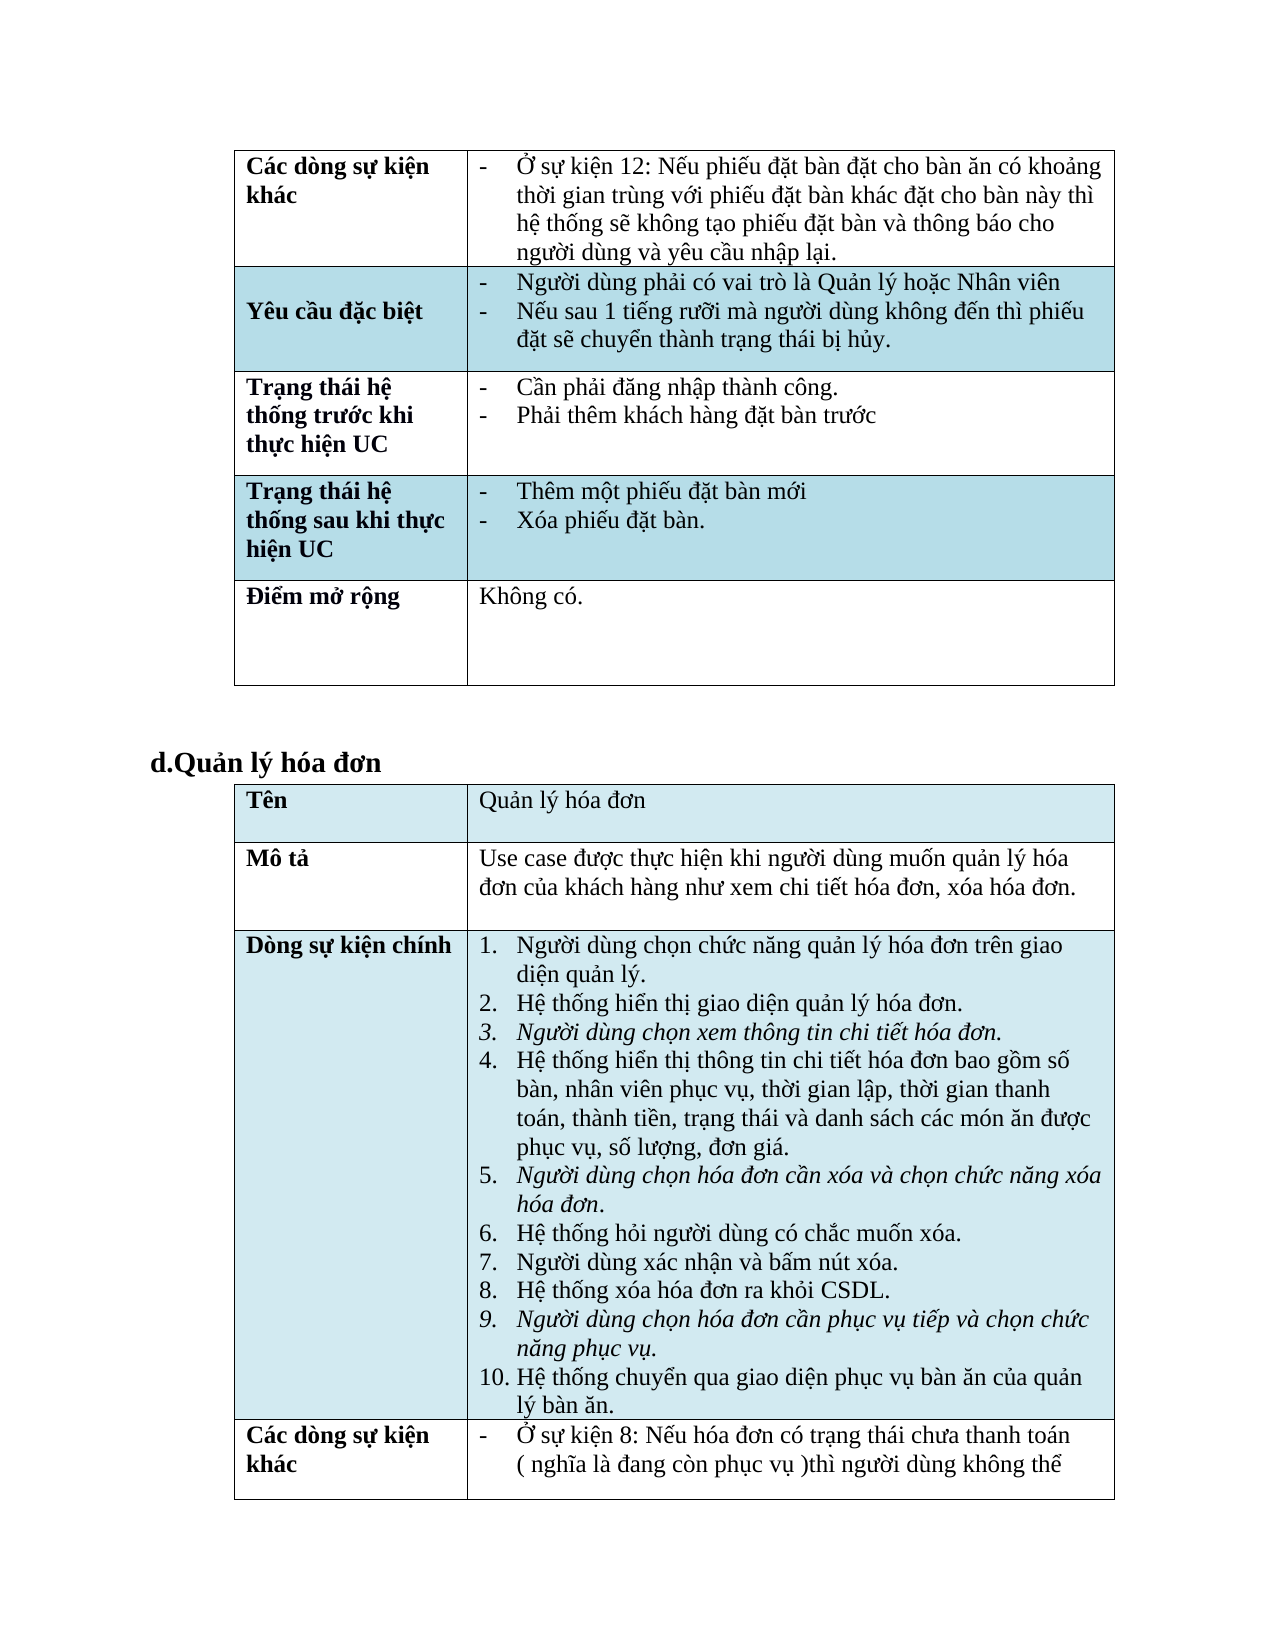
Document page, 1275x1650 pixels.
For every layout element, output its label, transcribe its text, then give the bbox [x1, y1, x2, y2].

table_cell Ở sự kiện 12: Nếu phiếu đặt bàn đặt cho bàn ăn có khoảng thời gian trùng với phiếu đặt bàn khác đặt cho bàn này thì hệ thống sẽ không tạo phiếu đặt bàn và thông báo cho người dùng và yêu cầu nhập lại. [468, 151, 1114, 266]
table_cell Người dùng phải có vai trò là Quản lý hoặc Nhân viên Nếu sau 1 tiếng rưỡi mà người dùng không đến thì phiếu đặt sẽ chuyển thành trạng thái bị hủy. [468, 267, 1114, 371]
table_cell Yêu cầu đặc biệt [235, 267, 467, 371]
table_cell Use case được thực hiện khi người dùng muốn quản lý hóa đơn của khách hàng như xem chi tiết hóa đơn, xóa hóa đơn. [468, 843, 1114, 929]
table_header Quản lý hóa đơn [468, 785, 1114, 842]
table_cell Trạng thái hệ thống sau khi thực hiện UC [235, 476, 467, 580]
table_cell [235, 1420, 467, 1499]
table_cell Không có. [468, 581, 1114, 685]
table_cell Người dùng chọn chức năng quản lý hóa đơn trên giao diện quản lý. Hệ thống hiển thị giao diện quản lý hóa đơn. Người dùng chọn xem thông tin chi tiết hóa đơn. Hệ thống hiển thị thông tin chi tiết hóa đơn bao gồm số bàn, nhân viên phục vụ, thời gian lập, thời gian thanh toán, thành tiền, trạng thái và danh sách các món ăn được phục vụ, số lượng, đơn giá. Người dùng chọn hóa đơn cần xóa và chọn chức năng xóa hóa đơn. Hệ thống hỏi người dùng có chắc muốn xóa. Người dùng xác nhận và bấm nút xóa. Hệ thống xóa hóa đơn ra khỏi CSDL. Người dùng chọn hóa đơn cần phục vụ tiếp và chọn chức năng phục vụ. Hệ thống chuyển qua giao diện phục vụ bàn ăn của quản lý bàn ăn. [468, 931, 1114, 1419]
table_cell Dòng sự kiện chính [235, 931, 467, 1419]
table_header Tên [235, 785, 467, 842]
table_cell Các dòng sự kiện khác [235, 151, 467, 266]
subtitle d.Quản lý hóa đơn [150, 745, 1125, 779]
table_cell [468, 1420, 1114, 1499]
table_cell Mô tả [235, 843, 467, 929]
table_cell Trạng thái hệ thống trước khi thực hiện UC [235, 372, 467, 475]
table_cell Điểm mở rộng [235, 581, 467, 685]
table_cell Thêm một phiếu đặt bàn mới Xóa phiếu đặt bàn. [468, 476, 1114, 580]
table_cell Cần phải đăng nhập thành công. Phải thêm khách hàng đặt bàn trước [468, 372, 1114, 475]
